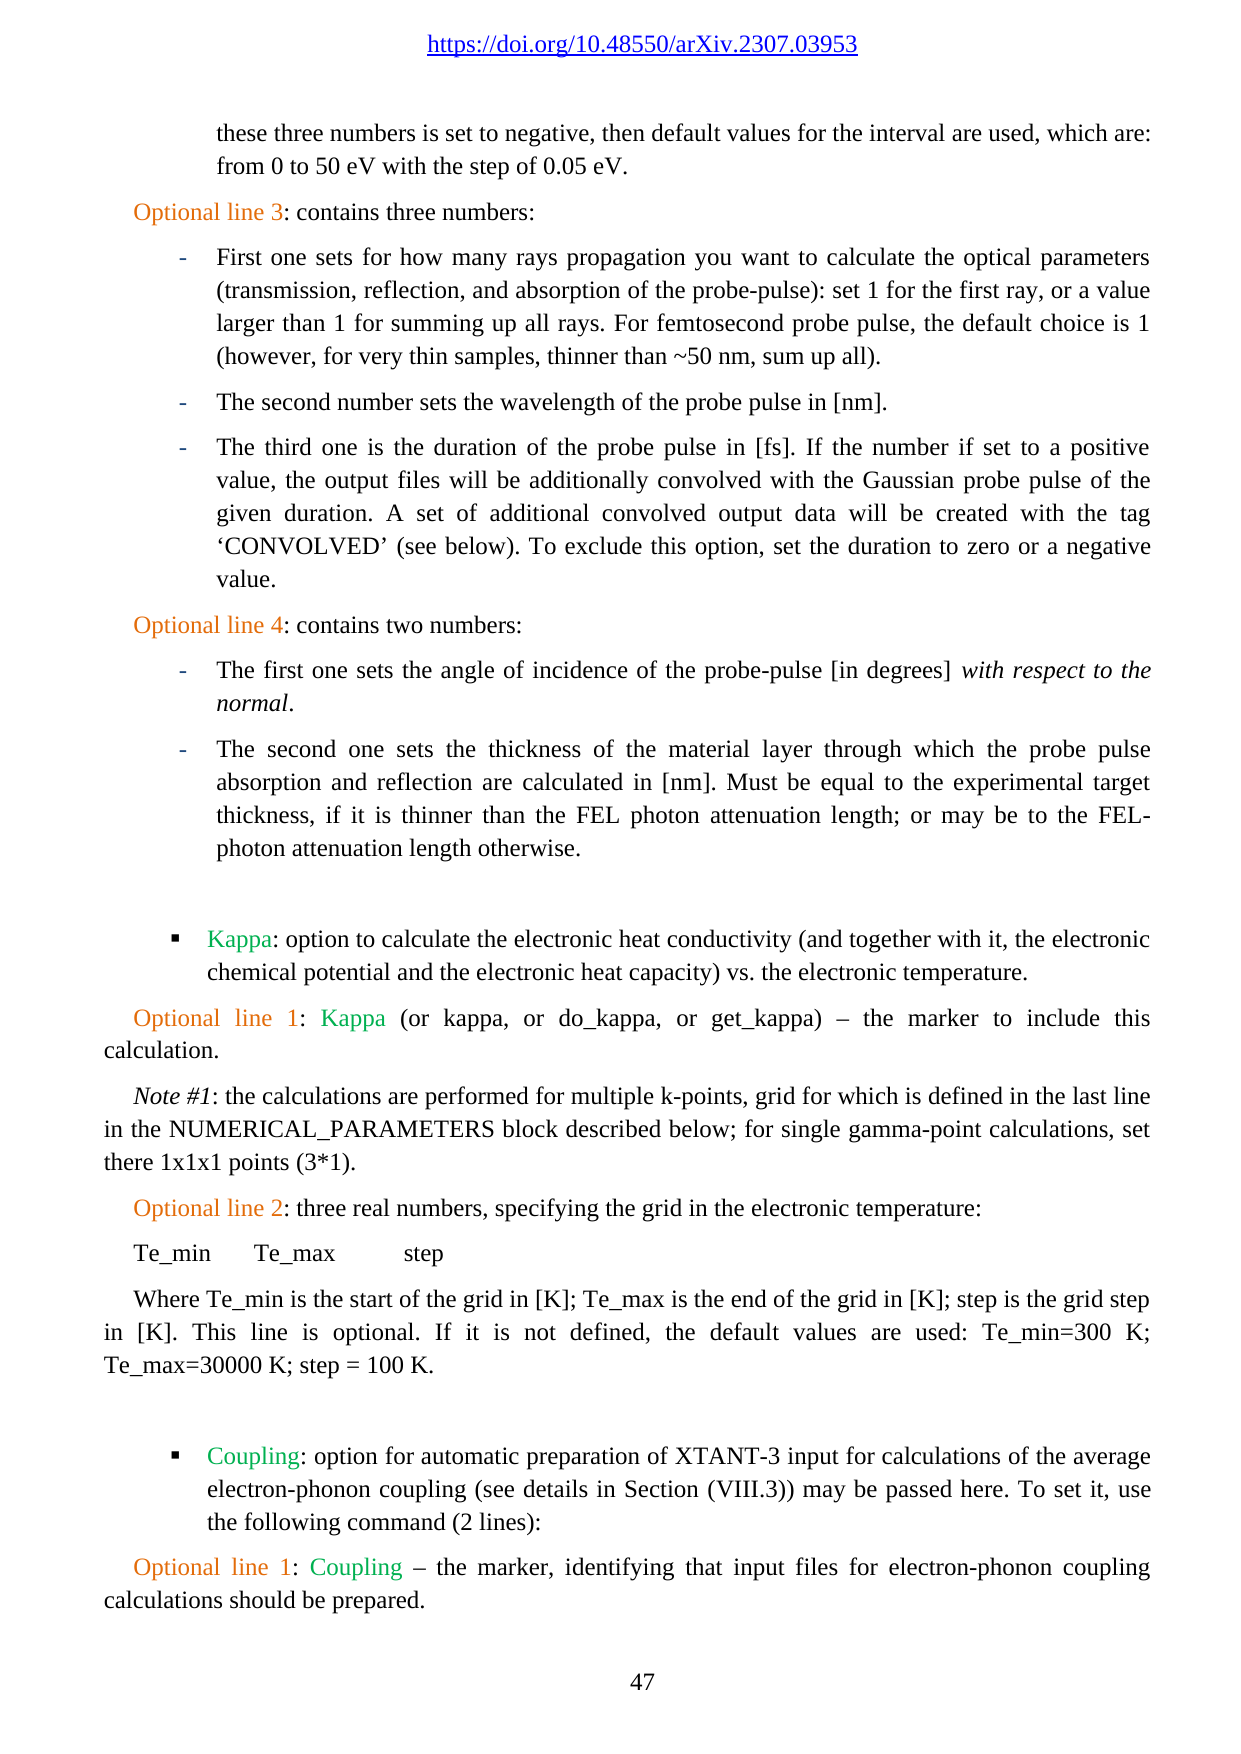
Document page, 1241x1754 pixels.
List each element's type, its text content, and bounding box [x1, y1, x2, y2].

list The third one is the duration of the probe pulse in [fs]. If the number if set to a positive value, the output files will be additionally convolved with the Gaussian probe pulse of the given duration. A set of additional convolved output data will be created with the tag ‘CONVOLVED’ (see below). To exclude this option, set the duration to zero or a negative value. [178, 432, 1152, 593]
list First one sets for how many rays propagation you want to calculate the optical parameters (transmission, reflection, and absorption of the probe-pulse): set 1 for the first ray, or a value larger than 1 for summing up all rays. For femtosecond probe pulse, the default choice is 1 (however, for very thin samples, thinner than ~50 nm, sum up all). [178, 242, 1152, 370]
text Te_min Te_max step [103, 1238, 1152, 1267]
list The first one sets the angle of incidence of the probe-pulse [in degrees] with respect to the normal. [178, 655, 1152, 717]
text Optional line 4: contains two numbers: [103, 610, 1152, 639]
list The second one sets the thickness of the material layer through which the probe pulse absorption and reflection are calculated in [nm]. Must be equal to the experimental target thickness, if it is thinner than the FEL photon attenuation length; or may be to the FEL-photon attenuation length otherwise. [178, 734, 1152, 862]
text Where Te_min is the start of the grid in [K]; Te_max is the end of the grid in [K]; step is the grid step in [K]. This line is optional. If it is not defined, the default values are used: Te_min=300 K; Te_max=30000 K; step = 100 K. [103, 1284, 1152, 1378]
list Coupling: option for automatic preparation of XTANT-3 input for calculations of the average electron-phonon coupling (see details in Section (VIII.3)) may be passed here. To set it, use the following command (2 lines): [169, 1441, 1152, 1536]
text Optional line 1: Kappa (or kappa, or do_kappa, or get_kappa) – the marker to include this calculation. [103, 1003, 1152, 1064]
list The second number sets the wavelength of the probe pulse in [nm]. [178, 387, 1152, 416]
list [178, 118, 1152, 180]
list Kappa: option to calculate the electronic heat conductivity (and together with it, the electronic chemical potential and the electronic heat capacity) vs. the electronic temperature. [169, 924, 1152, 986]
text Optional line 3: contains three numbers: [103, 197, 1152, 225]
text Optional line 1: Coupling – the marker, identifying that input files for electron-phonon coupling calculations should be prepared. [103, 1552, 1152, 1614]
text Optional line 2: three real numbers, specifying the grid in the electronic temperature: [103, 1193, 1152, 1221]
text Note #1: the calculations are performed for multiple k-points, grid for which is defined in the last line in the NUMERICAL_PARAMETERS block described below; for single gamma-point calculations, set there 1x1x1 points (3*1). [103, 1081, 1152, 1176]
